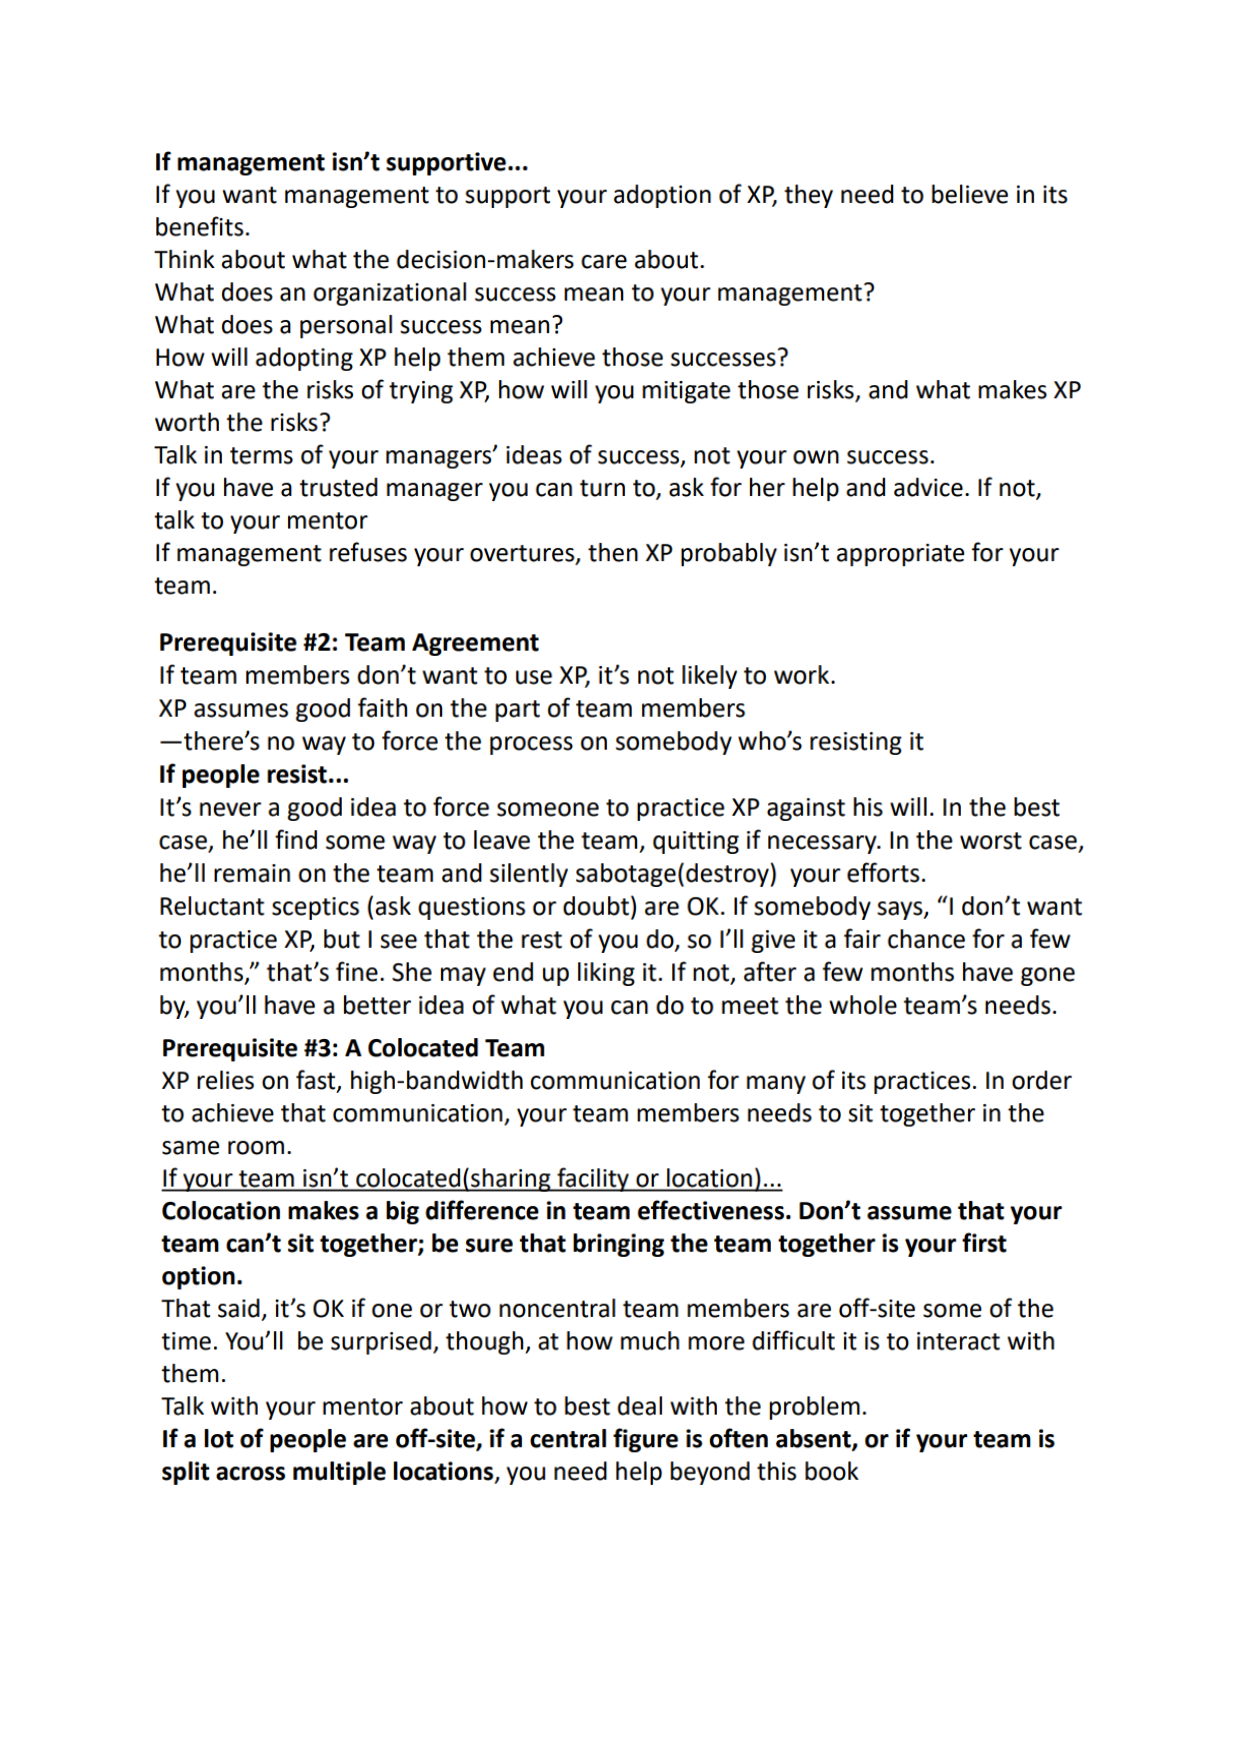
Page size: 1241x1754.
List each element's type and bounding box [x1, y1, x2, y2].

picture [150, 150, 1091, 609]
picture [150, 627, 1091, 1019]
picture [150, 1037, 1091, 1490]
